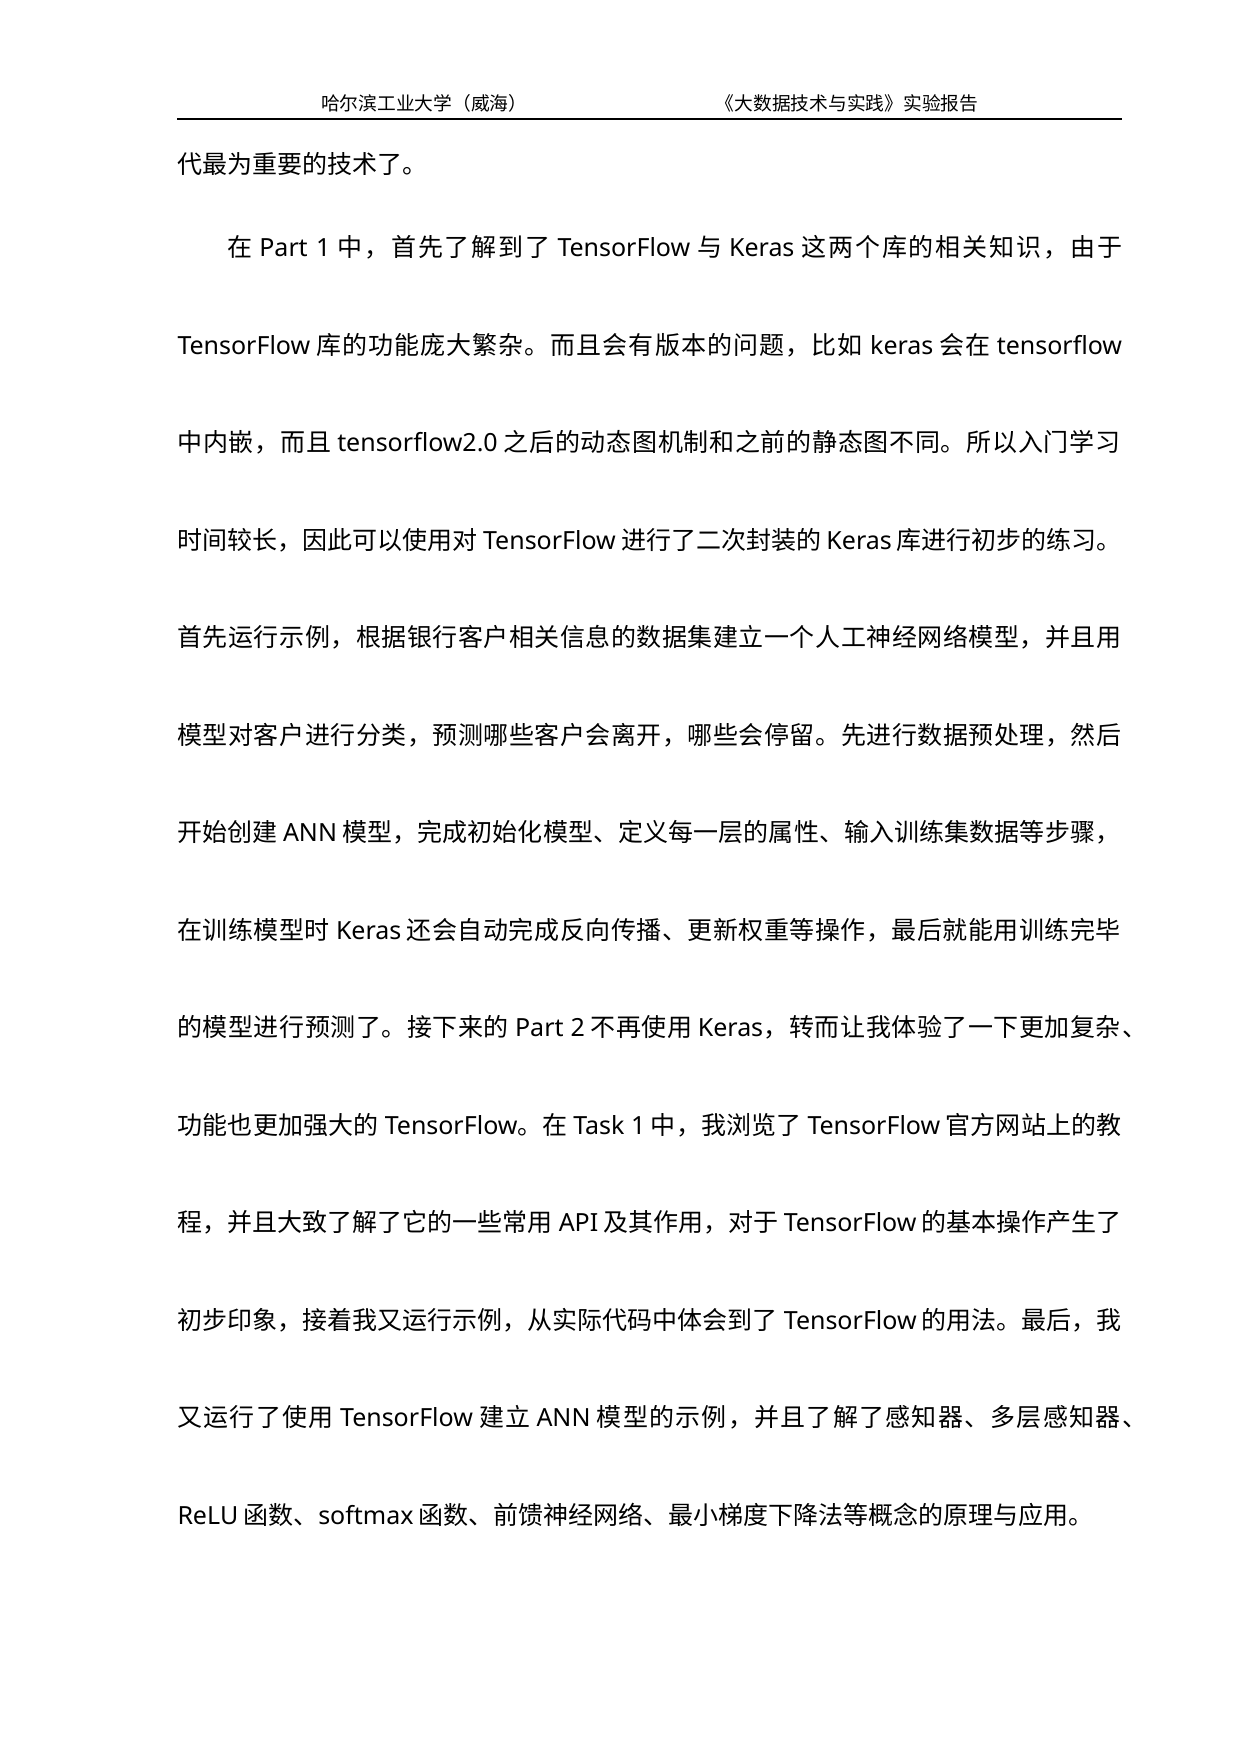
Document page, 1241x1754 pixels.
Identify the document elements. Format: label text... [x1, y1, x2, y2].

text 在Part 1中，首先了解到了TensorFlow与Keras这两个库的相关知识，由于TensorFlow库的功能庞大繁杂。而且会有版本的问题，比如keras会在tensorflow中内嵌，而且tensorflow2.0之后的动态图机制和之前的静态图不同。所以入门学习时间较长，因此可以使用对TensorFlow进行了二次封装的Keras库进行初步的练习。首先运行示例，根据银行客户相关信息的数据集建立一个人工神经网络模型，并且用模型对客户进行分类，预测哪些客户会离开，哪些会停留。先进行数据预处理，然后开始创建ANN模型，完成初始化模型、定义每一层的属性、输入训练集数据等步骤，在训练模型时Keras还会自动完成反向传播、更新权重等操作，最后就能用训练完毕的模型进行预测了。接下来的Part 2不再使用Keras，转而让我体验了一下更加复杂、功能也更加强大的TensorFlow。在Task 1中，我浏览了TensorFlow官方网站上的教程，并且大致了解了它的一些常用API及其作用，对于TensorFlow的基本操作产生了初步印象，接着我又运行示例，从实际代码中体会到了TensorFlow的用法。最后，我又运行了使用TensorFlow建立ANN模型的示例，并且了解了感知器、多层感知器、ReLU函数、softmax函数、前馈神经网络、最小梯度下降法等概念的原理与应用。 [177, 213, 1122, 1546]
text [177, 130, 1122, 195]
